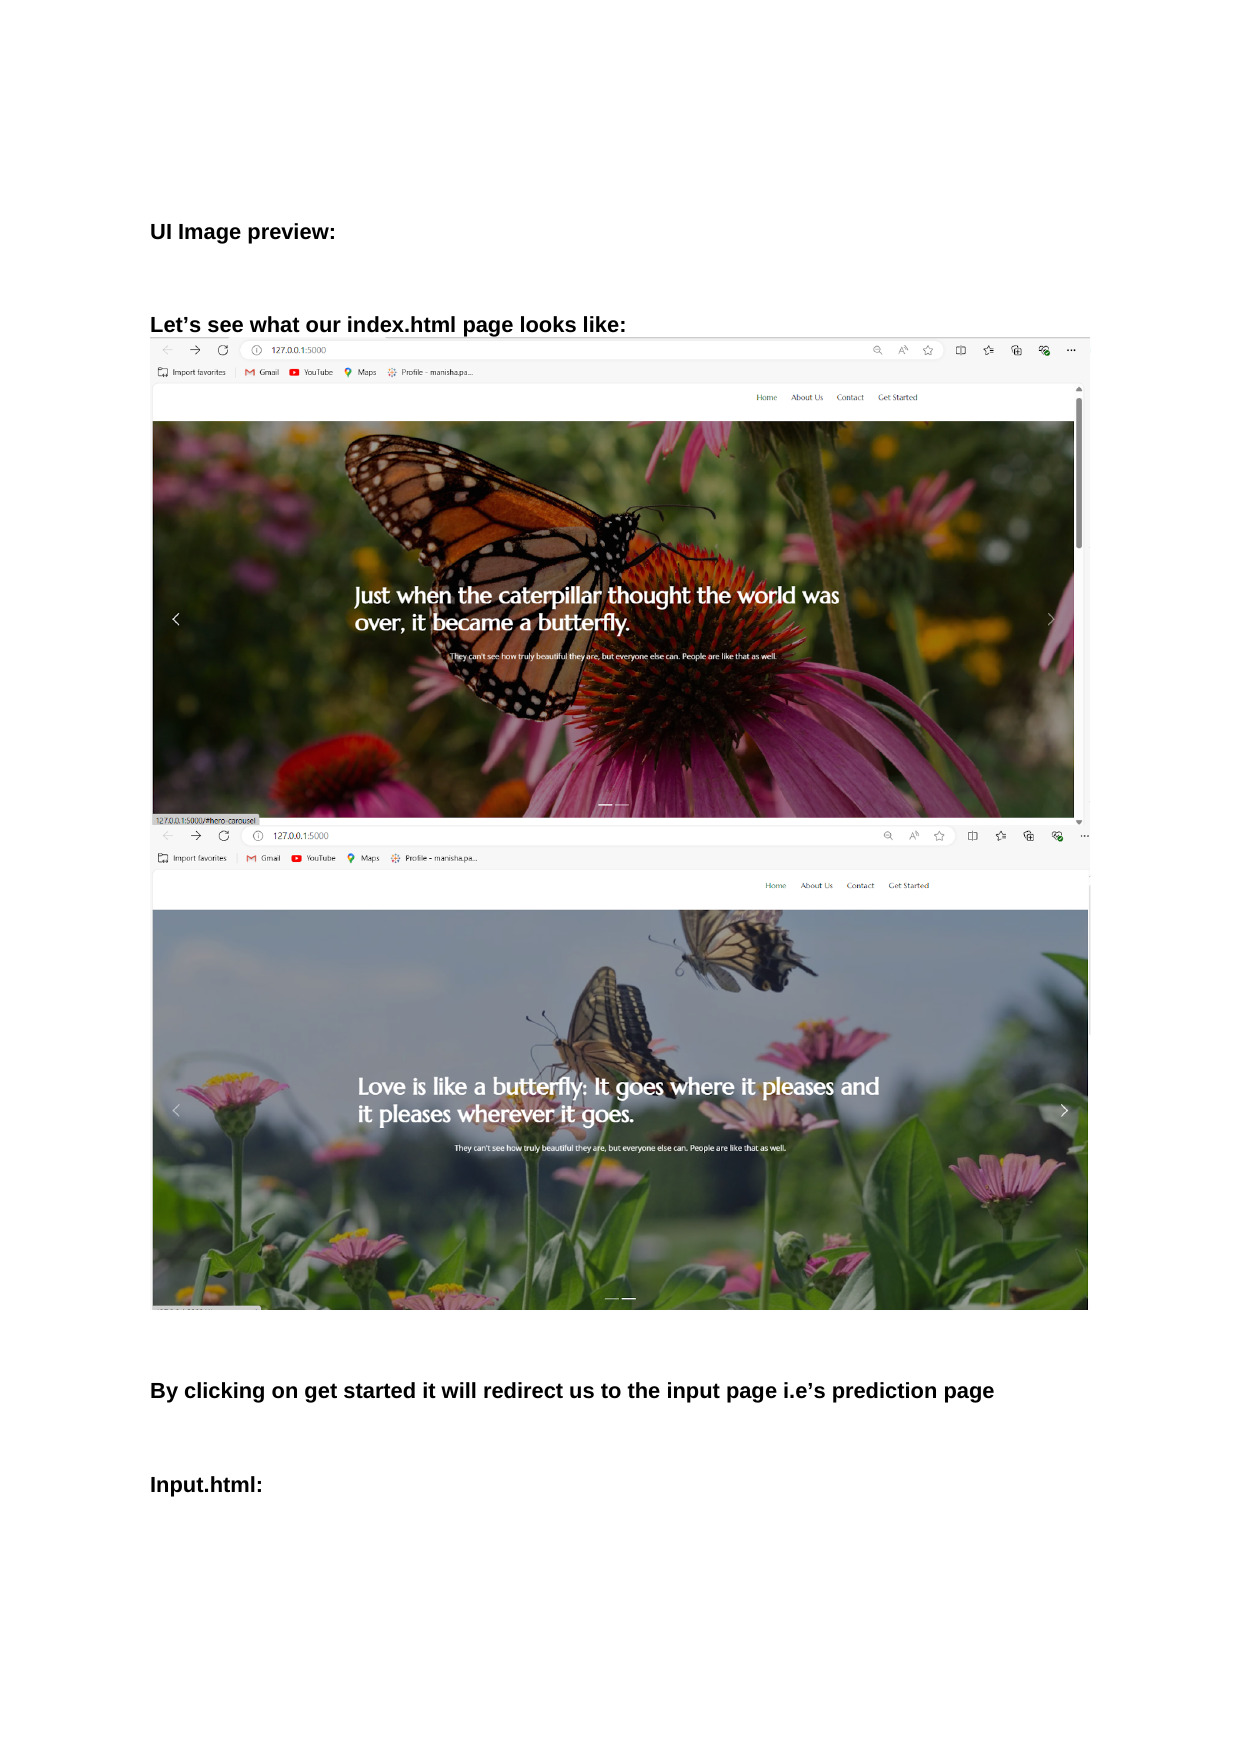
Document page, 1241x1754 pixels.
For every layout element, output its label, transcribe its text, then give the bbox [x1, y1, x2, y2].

picture [150, 337, 1091, 1310]
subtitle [150, 1310, 1090, 1591]
